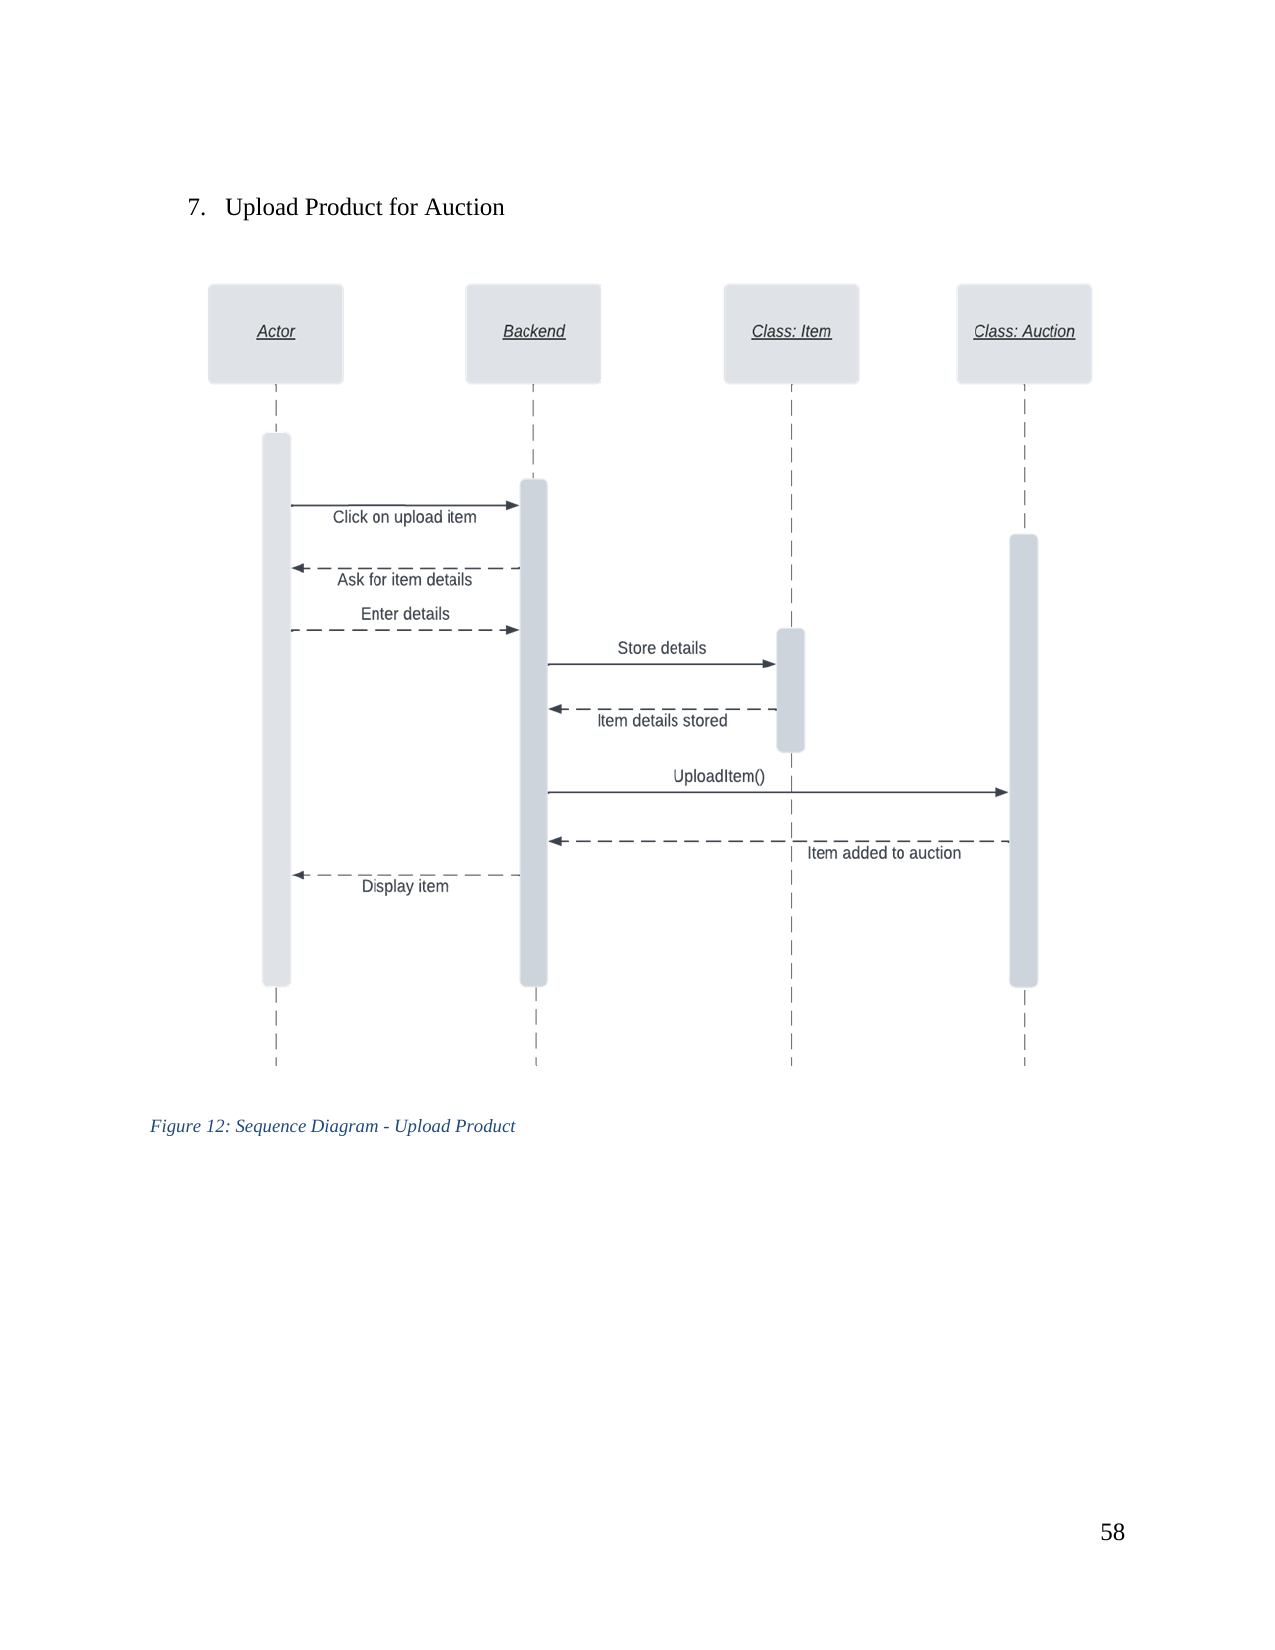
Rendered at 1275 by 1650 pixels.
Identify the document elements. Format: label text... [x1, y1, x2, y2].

text Figure 12: Sequence Diagram - Upload Product [150, 1114, 1125, 1136]
list Upload Product for Auction [187, 192, 1125, 221]
picture [150, 252, 1125, 1084]
